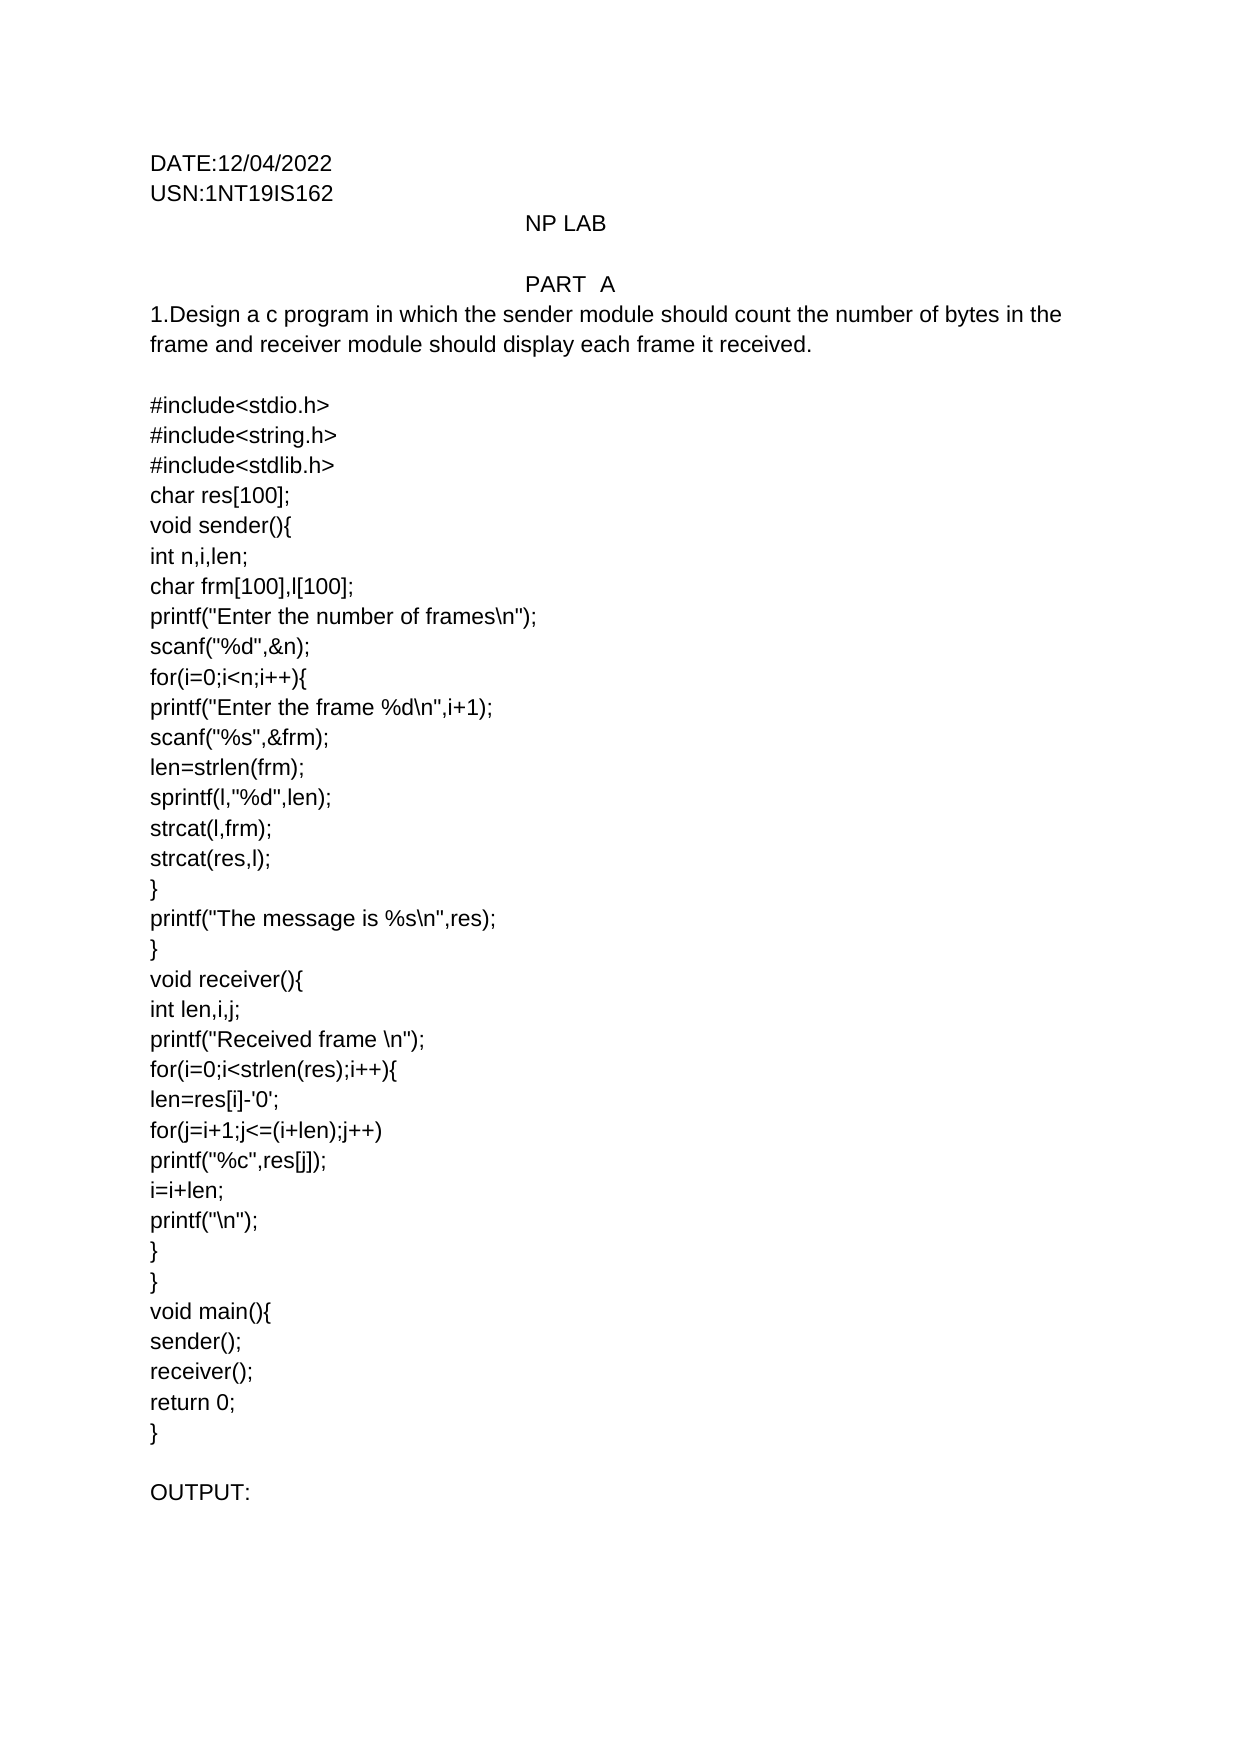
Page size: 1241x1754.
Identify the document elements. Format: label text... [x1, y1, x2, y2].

text } [150, 1419, 1090, 1445]
text for(i=0;i<strlen(res);i++){ [150, 1056, 1090, 1083]
text return 0; [150, 1388, 1090, 1415]
text char res[100]; [150, 482, 1090, 509]
text void receiver(){ [150, 966, 1090, 992]
text USN:1NT19IS162 [150, 180, 1090, 207]
text char frm[100],l[100]; [150, 573, 1090, 599]
text int n,i,len; [150, 543, 1090, 569]
text OUTPUT: [150, 1479, 1090, 1506]
text DATE:12/04/2022 [150, 150, 1090, 176]
text strcat(l,frm); [150, 814, 1090, 841]
text printf("Received frame \n"); [150, 1026, 1090, 1052]
text receiver(); [150, 1358, 1090, 1385]
text printf("%c",res[j]); [150, 1147, 1090, 1173]
text i=i+len; [150, 1177, 1090, 1203]
text #include<stdlib.h> [150, 452, 1090, 478]
text len=strlen(frm); [150, 754, 1090, 781]
text } [150, 935, 1090, 962]
text for(i=0;i<n;i++){ [150, 663, 1090, 690]
text sprintf(l,"%d",len); [150, 784, 1090, 811]
text PART A [150, 271, 1090, 297]
text void sender(){ [150, 512, 1090, 539]
text int len,i,j; [150, 996, 1090, 1022]
text #include<stdio.h> [150, 392, 1090, 418]
text scanf("%s",&frm); [150, 724, 1090, 750]
text 1.Design a c program in which the sender module should count the number of bytes in the frame and receiver module should display each frame it received. [150, 301, 1090, 358]
text } [150, 1237, 1090, 1264]
text } [150, 1268, 1090, 1294]
text printf("\n"); [150, 1207, 1090, 1234]
text printf("The message is %s\n",res); [150, 905, 1090, 932]
text printf("Enter the frame %d\n",i+1); [150, 694, 1090, 720]
text for(j=i+1;j<=(i+len);j++) [150, 1117, 1090, 1143]
text void main(){ [150, 1298, 1090, 1324]
text NP LAB [150, 210, 1090, 237]
text #include<string.h> [150, 422, 1090, 448]
text } [150, 875, 1090, 901]
text len=res[i]-'0'; [150, 1086, 1090, 1113]
text scanf("%d",&n); [150, 633, 1090, 660]
text strcat(res,l); [150, 845, 1090, 871]
text sender(); [150, 1328, 1090, 1354]
text printf("Enter the number of frames\n"); [150, 603, 1090, 629]
